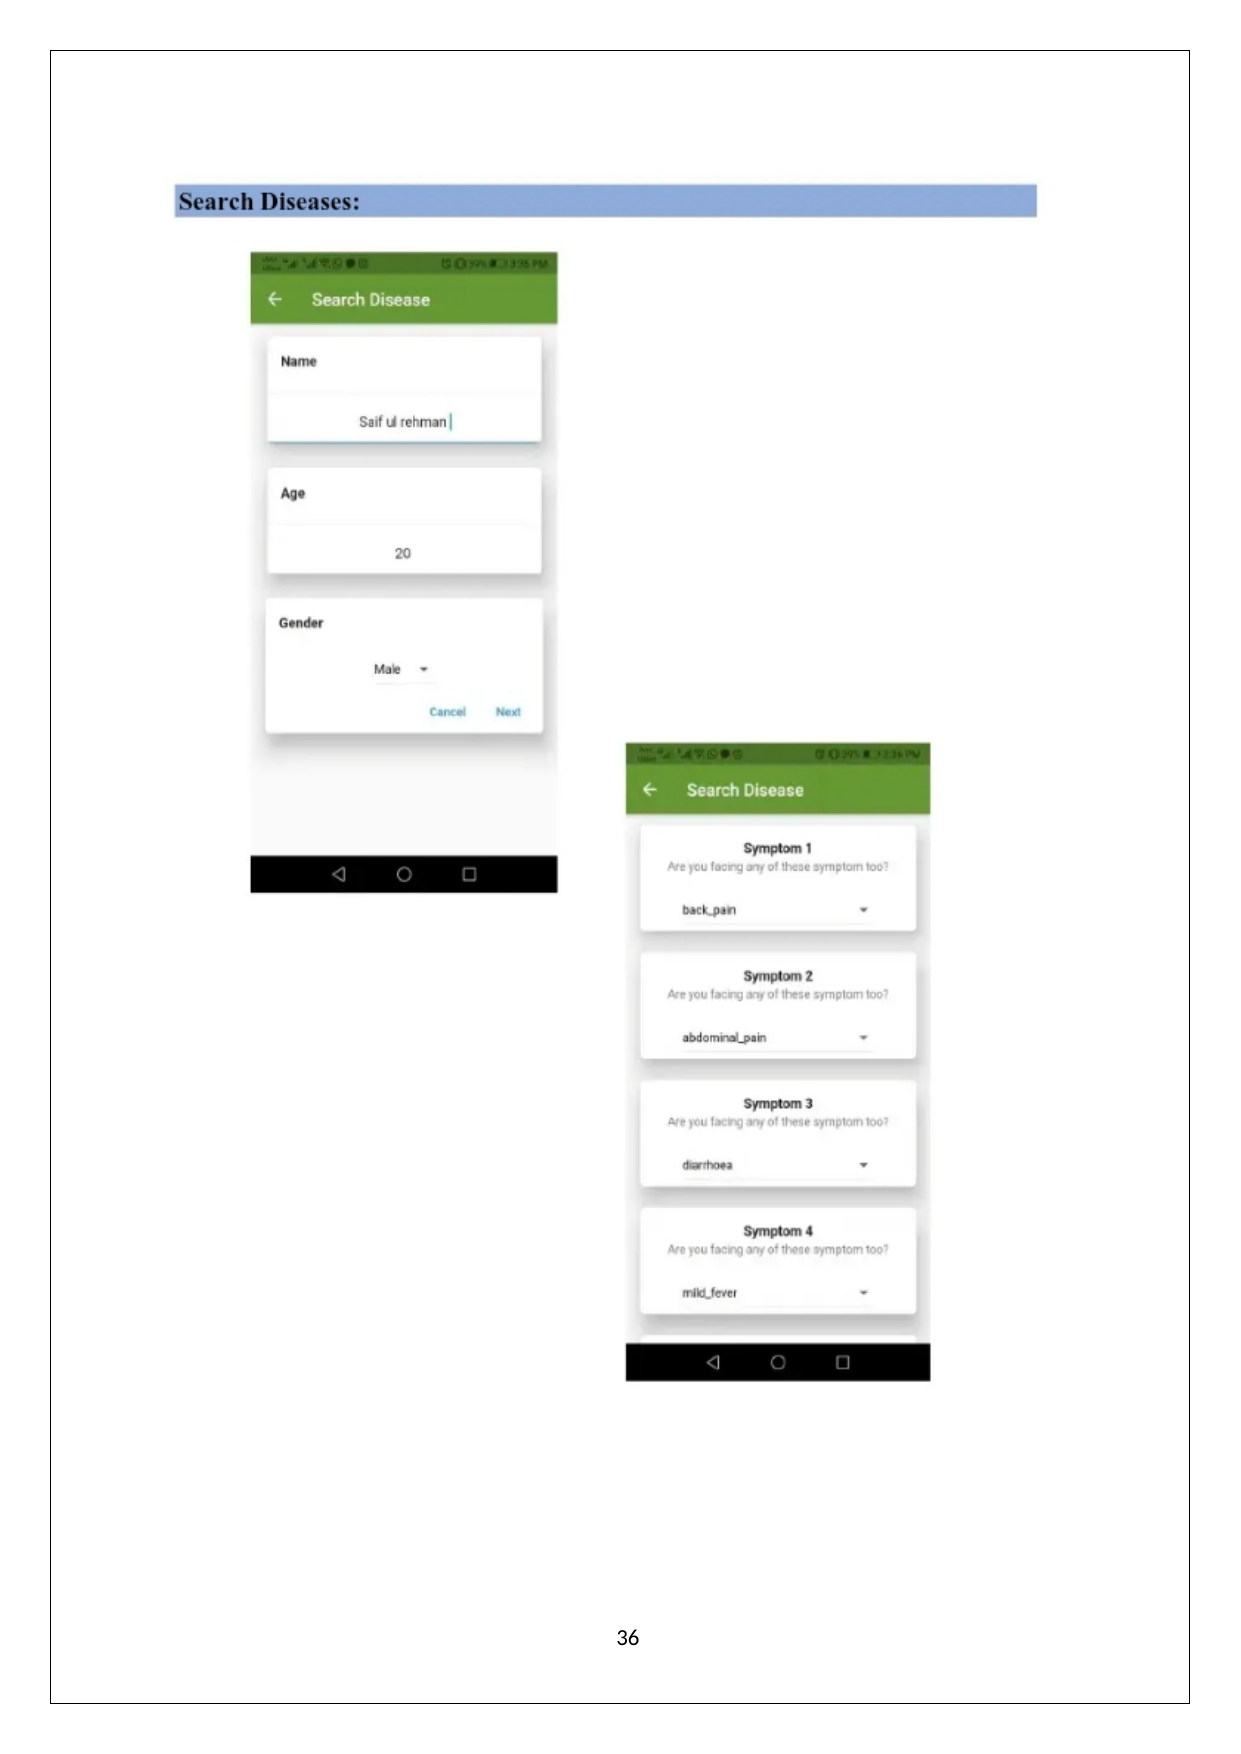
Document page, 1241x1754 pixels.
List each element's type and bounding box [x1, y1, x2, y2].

picture [150, 150, 1111, 1439]
